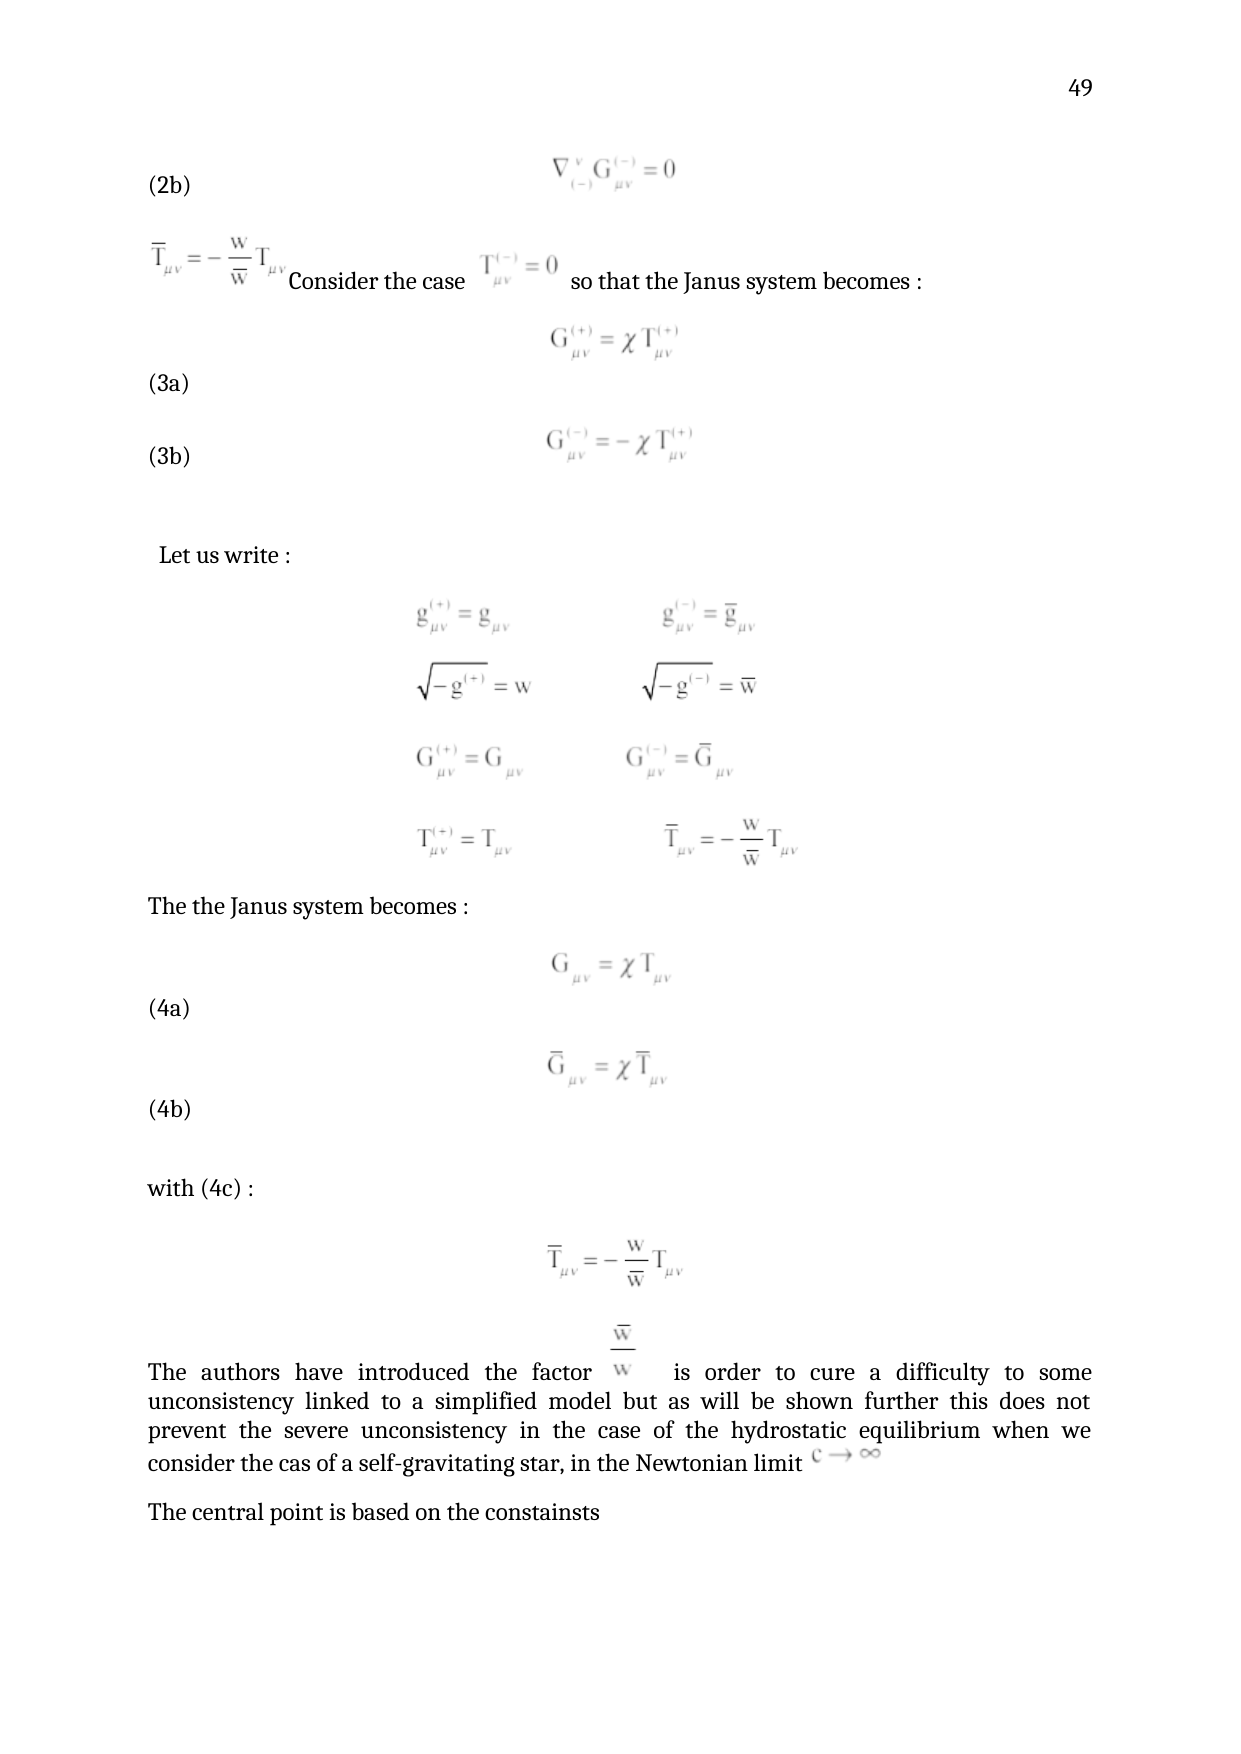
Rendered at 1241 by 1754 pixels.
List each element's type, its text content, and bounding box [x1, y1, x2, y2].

text Consider the case so that the Janus system becomes : [148, 221, 1093, 295]
text (4a) [148, 941, 1093, 1022]
text The the Janus system becomes : [148, 892, 1093, 920]
text The authors have introduced the factor is order to cure a difficulty to some unconsistency linked to a simplified model but as will be shown further this does not prevent the severe unconsistency in the case of the hydrostatic equilibrium when we consider the cas of a self-gravitating star, in the Newtonian limit [148, 1312, 1093, 1477]
text (3a) [148, 316, 1093, 397]
text Let us write : [148, 541, 1093, 569]
text with (4c) : [148, 1145, 1093, 1202]
text The central point is based on the constainsts [148, 1498, 1093, 1527]
text (2b) [148, 148, 1093, 200]
text (3b) [148, 418, 1093, 470]
text (4b) [148, 1043, 1093, 1124]
